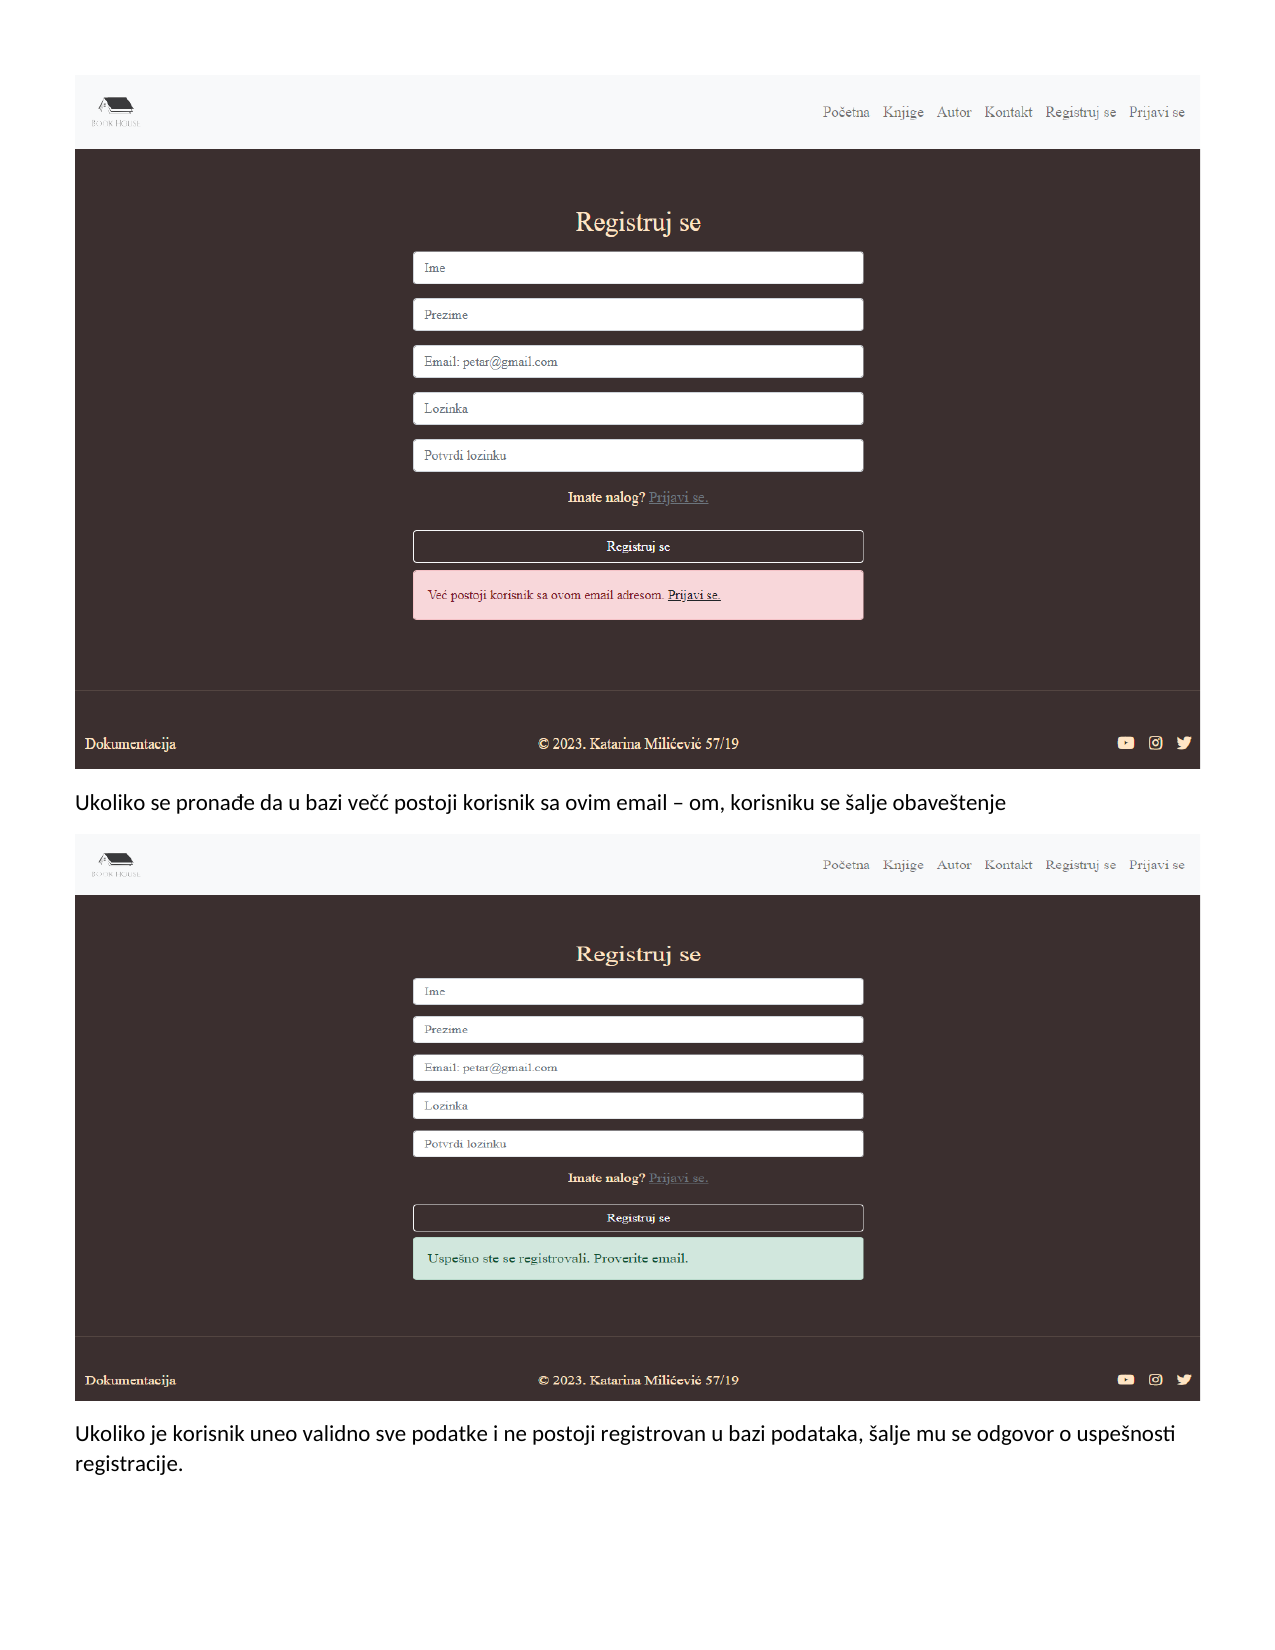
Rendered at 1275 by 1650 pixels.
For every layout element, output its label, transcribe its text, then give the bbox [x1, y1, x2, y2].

text Ukoliko je korisnik uneo validno sve podatke i ne postoji registrovan u bazi podataka, šalje mu se odgovor o uspešnosti registracije. [75, 1419, 1200, 1477]
picture [75, 834, 1200, 1401]
text Ukoliko se pronađe da u bazi večć postoji korisnik sa ovim email – om, korisniku se šalje obaveštenje [75, 788, 1200, 816]
picture [75, 75, 1200, 769]
